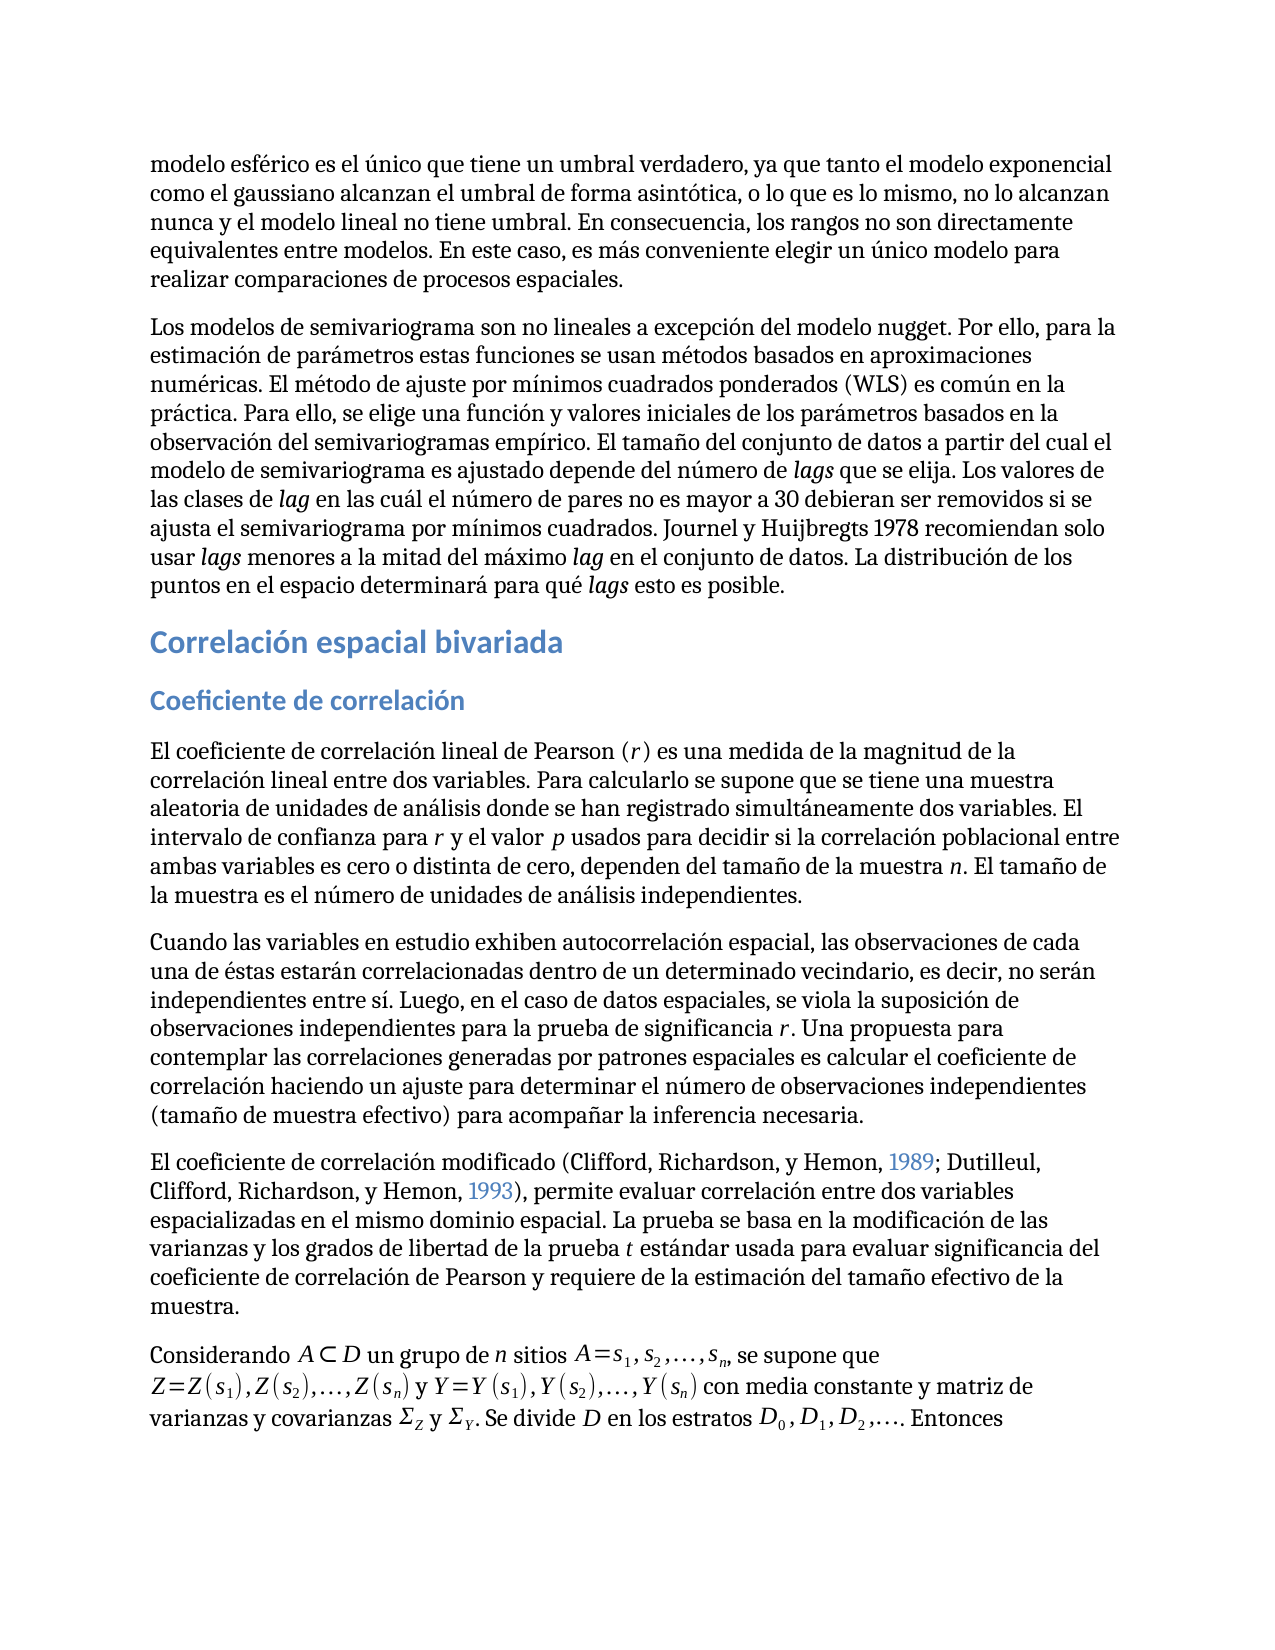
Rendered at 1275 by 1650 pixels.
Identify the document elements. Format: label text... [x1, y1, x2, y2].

subtitle Coeficiente de correlación [150, 682, 1125, 718]
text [150, 1339, 1125, 1434]
text Cuando las variables en estudio exhiben autocorrelación espacial, las observaciones de cada una de éstas estarán correlacionadas dentro de un determinado vecindario, es decir, no serán independientes entre sí. Luego, en el caso de datos espaciales, se viola la suposición de observaciones independientes para la prueba de significancia . Una propuesta para contemplar las correlaciones generadas por patrones espaciales es calcular el coeficiente de correlación haciendo un ajuste para determinar el número de observaciones independientes (tamaño de muestra efectivo) para acompañar la inferencia necesaria. [150, 928, 1125, 1129]
subtitle Correlación espacial bivariada [150, 621, 1125, 662]
text Los modelos de semivariograma son no lineales a excepción del modelo nugget. Por ello, para la estimación de parámetros estas funciones se usan métodos basados en aproximaciones numéricas. El método de ajuste por mínimos cuadrados ponderados (WLS) es común en la práctica. Para ello, se elige una función y valores iniciales de los parámetros basados en la observación del semivariogramas empírico. El tamaño del conjunto de datos a partir del cual el modelo de semivariograma es ajustado depende del número de lags que se elija. Los valores de las clases de lag en las cuál el número de pares no es mayor a 30 debieran ser removidos si se ajusta el semivariograma por mínimos cuadrados. Journel y Huijbregts 1978 recomiendan solo usar lags menores a la mitad del máximo lag en el conjunto de datos. La distribución de los puntos en el espacio determinará para qué lags esto es posible. [150, 312, 1125, 600]
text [150, 150, 1125, 294]
text El coeficiente de correlación lineal de Pearson () es una medida de la magnitud de la correlación lineal entre dos variables. Para calcularlo se supone que se tiene una muestra aleatoria de unidades de análisis donde se han registrado simultáneamente dos variables. El intervalo de confianza para y el valor usados para decidir si la correlación poblacional entre ambas variables es cero o distinta de cero, dependen del tamaño de la muestra . El tamaño de la muestra es el número de unidades de análisis independientes. [150, 737, 1125, 909]
text El coeficiente de correlación modificado (Clifford, Richardson, y Hemon, 1989; Dutilleul, Clifford, Richardson, y Hemon, 1993), permite evaluar correlación entre dos variables espacializadas en el mismo dominio espacial. La prueba se basa en la modificación de las varianzas y los grados de libertad de la prueba estándar usada para evaluar significancia del coeficiente de correlación de Pearson y requiere de la estimación del tamaño efectivo de la muestra. [150, 1148, 1125, 1321]
